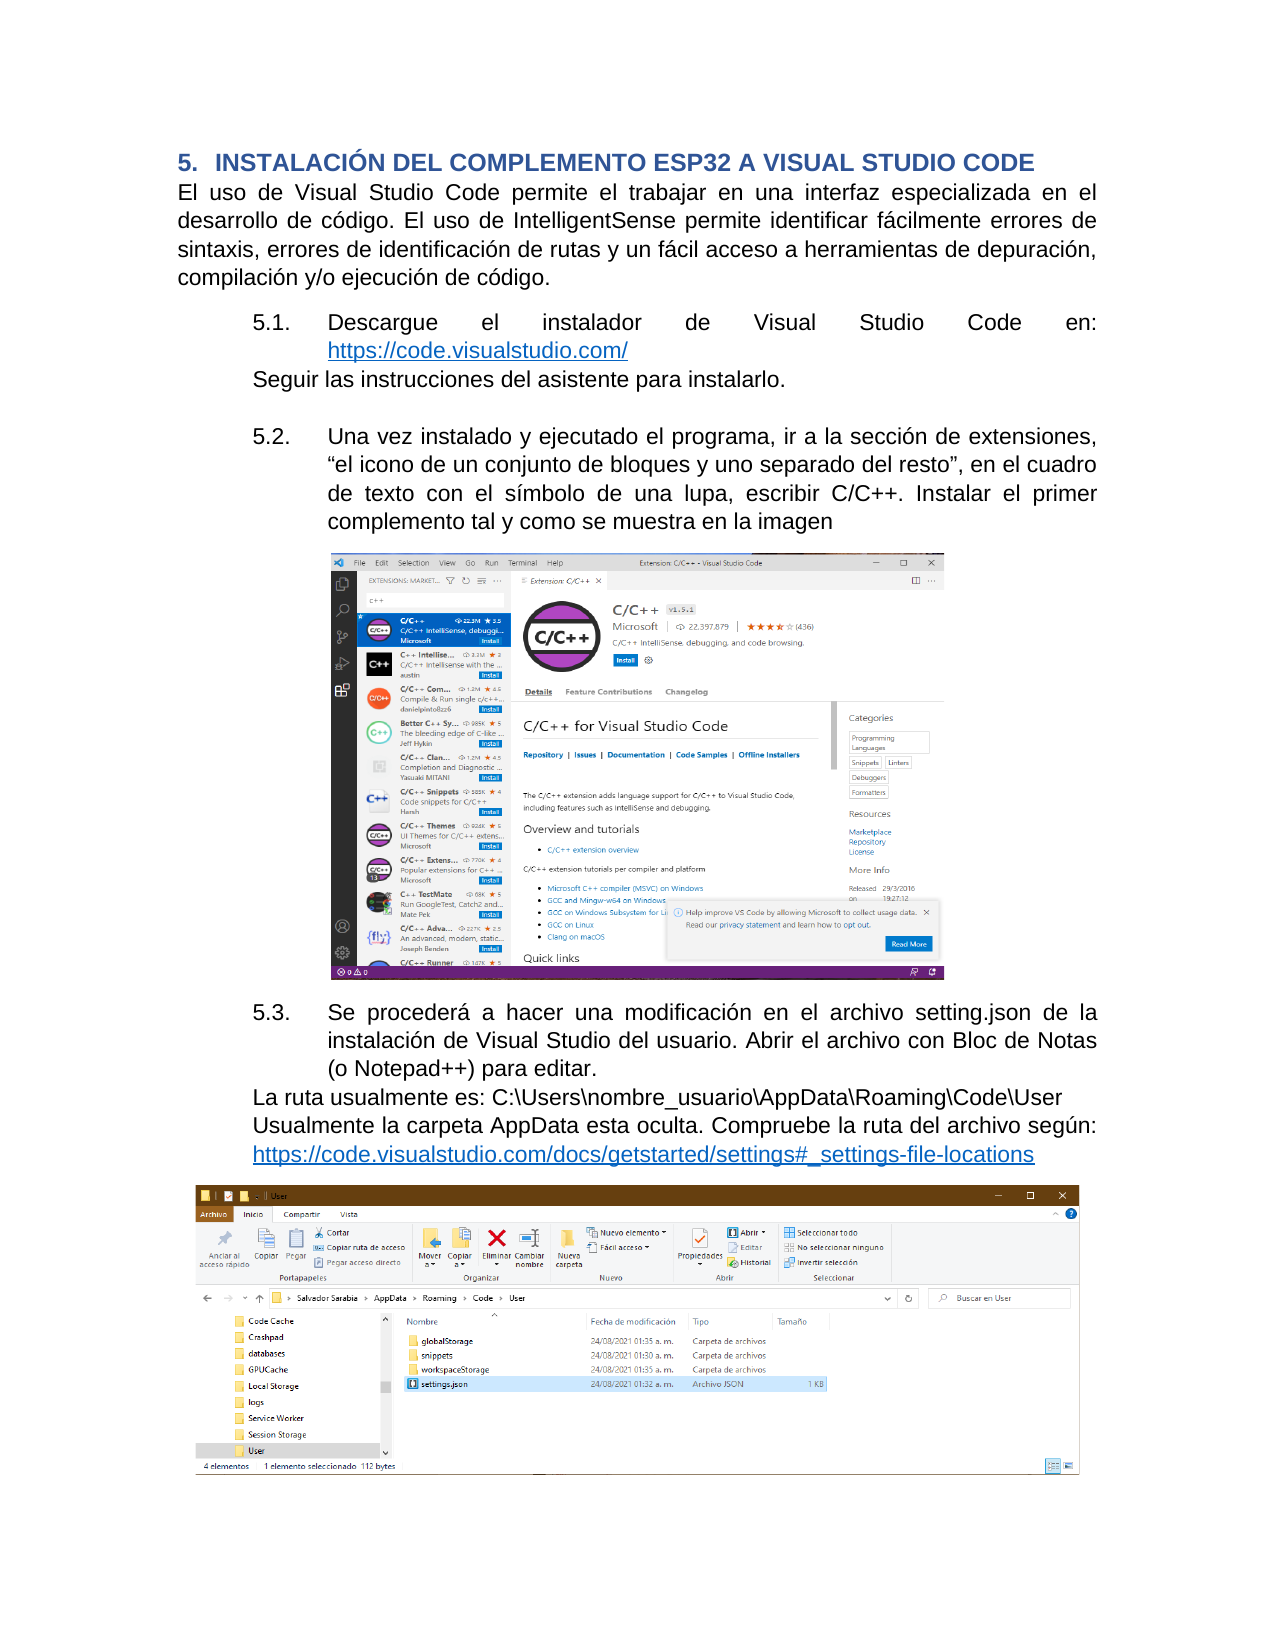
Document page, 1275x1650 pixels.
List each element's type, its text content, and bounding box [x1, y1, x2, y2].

list Usualmente la carpeta AppData esta oculta. Compruebe la ruta del archivo según: https://code.visualstudio.com/docs/getstarted/settings#_settings-file-locations [252, 1112, 1098, 1167]
list La ruta usualmente es: C:\Users\nombre_usuario\AppData\Roaming\Code\User [252, 1084, 1098, 1110]
picture [195, 1185, 1080, 1475]
text El uso de Visual Studio Code permite el trabajar en una interfaz especializada en el desarrollo de código. El uso de IntelligentSense permite identificar fácilmente errores de sintaxis, errores de identificación de rutas y un fácil acceso a herramientas de depuración, compilación y/o ejecución de código. [177, 179, 1098, 290]
list Descargue el instalador de Visual Studio Code en: https://code.visualstudio.com/ [252, 309, 1098, 364]
list Se procederá a hacer una modificación en el archivo setting.json de la instalación de Visual Studio del usuario. Abrir el archivo con Bloc de Notas (o Notepad++) para editar. [252, 998, 1098, 1082]
subtitle INSTALACIÓN DEL COMPLEMENTO ESP32 A VISUAL STUDIO CODE [177, 148, 1098, 176]
list Seguir las instrucciones del asistente para instalarlo. [252, 366, 1098, 392]
list Una vez instalado y ejecutado el programa, ir a la sección de extensiones, “el icono de un conjunto de bloques y uno separado del resto”, en el cuadro de texto con el símbolo de una lupa, escribir C/C++. Instalar el primer complemento tal y como se muestra en la imagen [252, 423, 1098, 534]
picture [331, 553, 945, 980]
